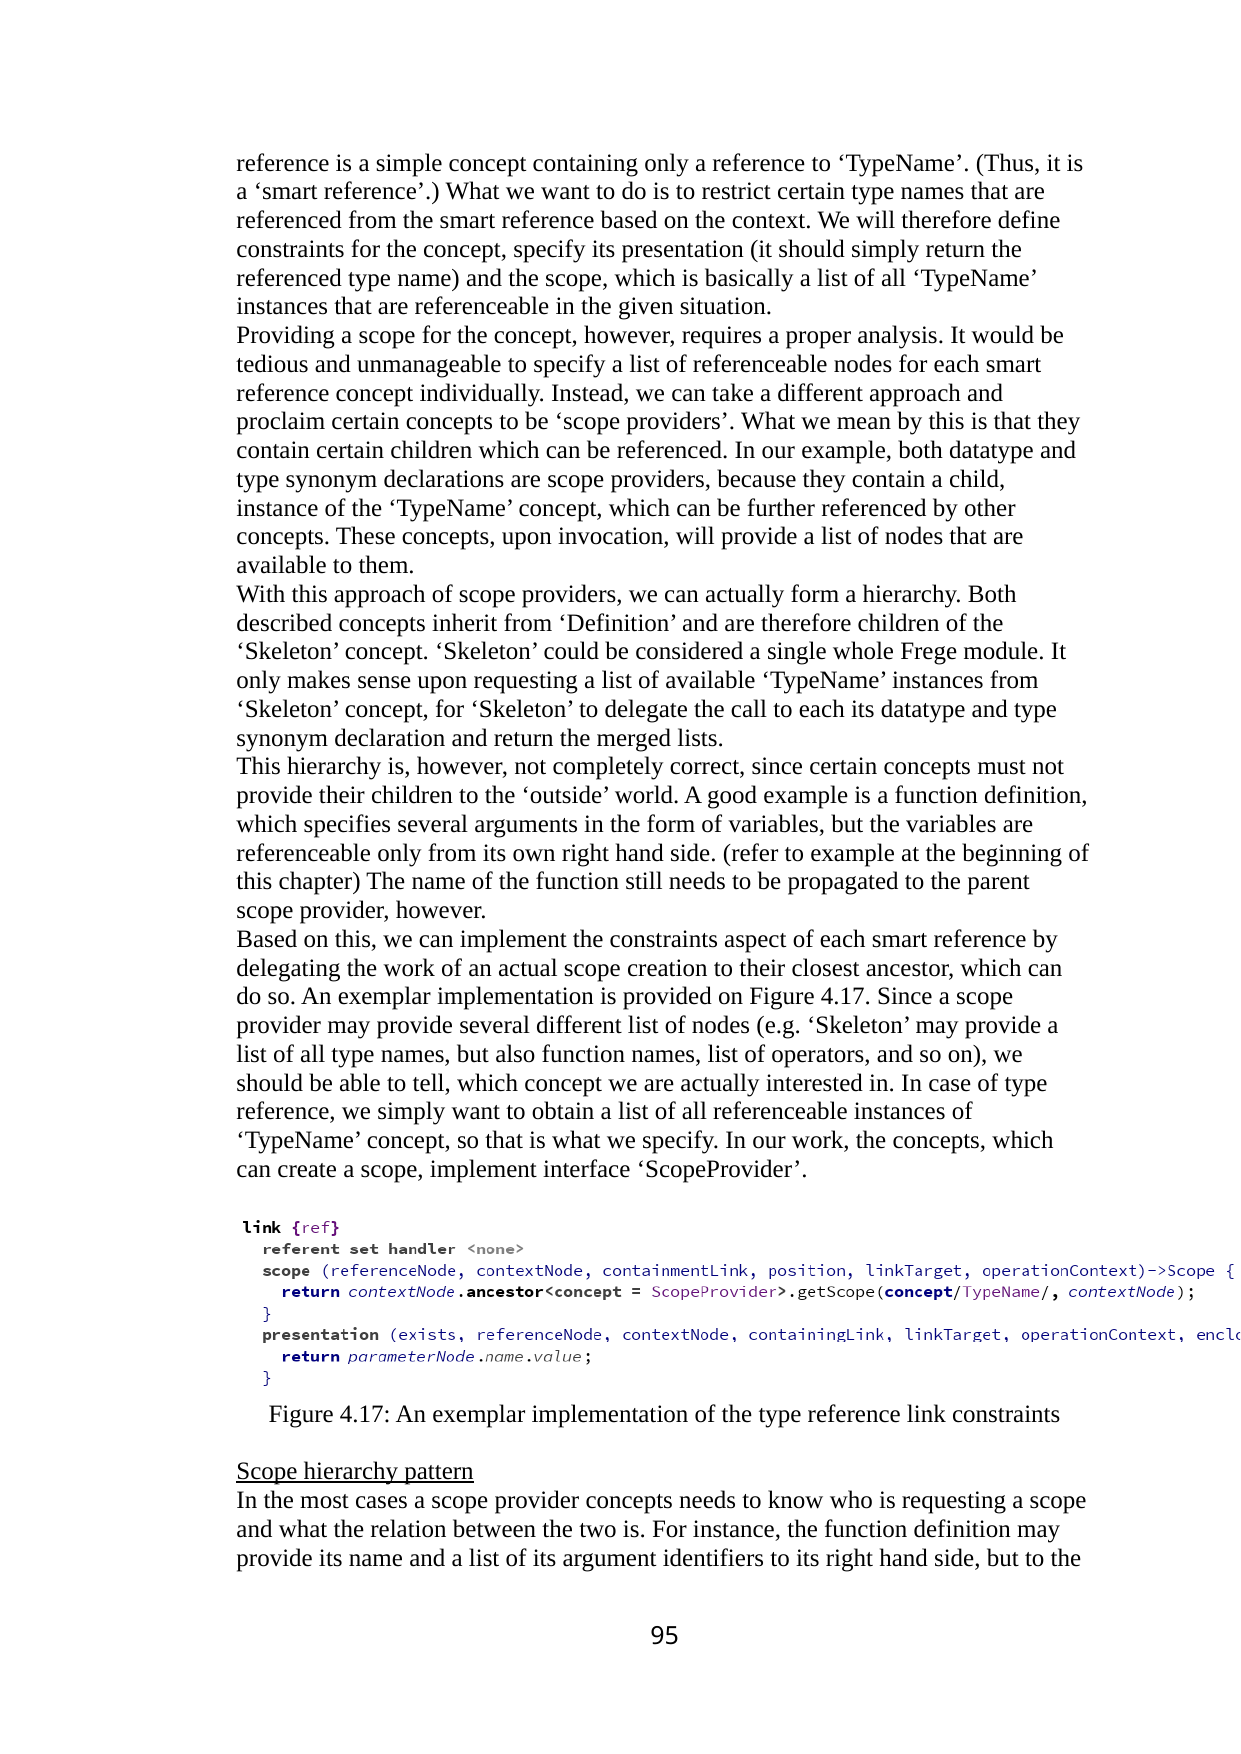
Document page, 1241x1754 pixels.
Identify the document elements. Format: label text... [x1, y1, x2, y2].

text Providing a scope for the concept, however, requires a proper analysis. It would be tedious and unmanageable to specify a list of referenceable nodes for each smart reference concept individually. Instead, we can take a different approach and proclaim certain concepts to be ‘scope providers’. What we mean by this is that they contain certain children which can be referenced. In our example, both datatype and type synonym declarations are scope providers, because they contain a child, instance of the ‘TypeName’ concept, which can be further referenced by other concepts. These concepts, upon invocation, will provide a list of nodes that are available to them. [236, 320, 1092, 579]
text Scope hierarchy pattern [236, 1456, 1092, 1485]
text With this approach of scope providers, we can actually form a hierarchy. Both described concepts inherit from ‘Definition’ and are therefore children of the ‘Skeleton’ concept. ‘Skeleton’ could be considered a single whole Frege module. It only makes sense upon requesting a list of available ‘TypeName’ instances from ‘Skeleton’ concept, for ‘Skeleton’ to delegate the call to each its datatype and type synonym declaration and return the merged lists. [236, 579, 1092, 751]
text Based on this, we can implement the constraints aspect of each smart reference by delegating the work of an actual scope creation to their closest ancestor, which can do so. An exemplar implementation is provided on Figure 4.17. Since a scope provider may provide several different list of nodes (e.g. ‘Skeleton’ may provide a list of all type names, but also function names, list of operators, and so on), we should be able to tell, which concept we are actually interested in. In case of type reference, we simply want to obtain a list of all referenceable instances of ‘TypeName’ concept, so that is what we specify. In our work, the concepts, which can create a scope, implement interface ‘ScopeProvider’. [236, 924, 1092, 1183]
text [236, 148, 1092, 320]
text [236, 1485, 1092, 1571]
picture [236, 1211, 1241, 1399]
text Figure 4.17: An exemplar implementation of the type reference link constraints [236, 1399, 1092, 1428]
text This hierarchy is, however, not completely correct, since certain concepts must not provide their children to the ‘outside’ world. A good example is a function definition, which specifies several arguments in the form of variables, but the variables are referenceable only from its own right hand side. (refer to example at the beginning of this chapter) The name of the function still needs to be propagated to the parent scope provider, however. [236, 751, 1092, 924]
